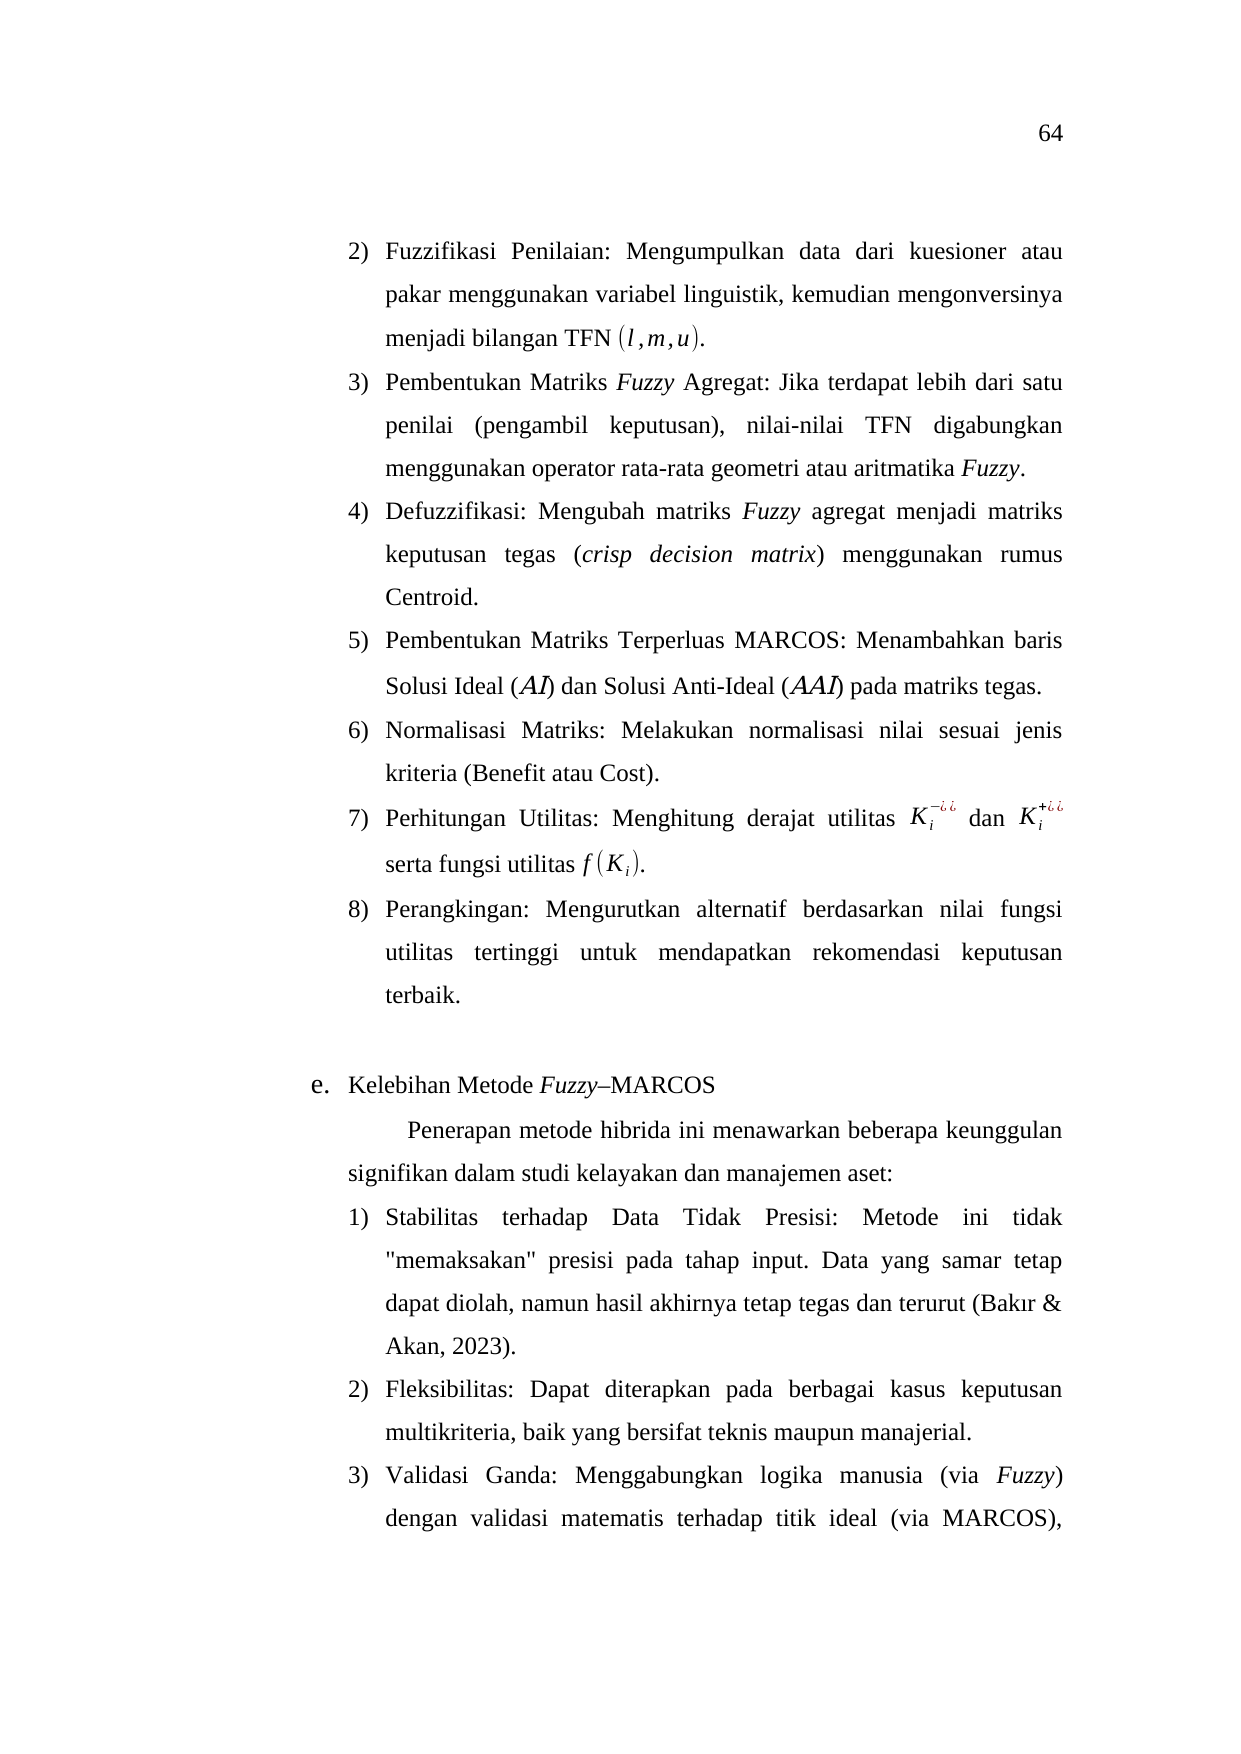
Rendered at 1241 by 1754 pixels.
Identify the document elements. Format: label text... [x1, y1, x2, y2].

list Normalisasi Matriks: Melakukan normalisasi nilai sesuai jenis kriteria (Benefit atau Cost). [348, 715, 1063, 787]
list Fuzzifikasi Penilaian: Mengumpulkan data dari kuesioner atau pakar menggunakan variabel linguistik, kemudian mengonversinya menjadi bilangan TFN . [348, 236, 1063, 352]
list Perhitungan Utilitas: Menghitung derajat utilitas dan serta fungsi utilitas . [348, 801, 1063, 880]
text Penerapan metode hibrida ini menawarkan beberapa keunggulan signifikan dalam studi kelayakan dan manajemen aset: [348, 1115, 1063, 1187]
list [348, 1460, 1063, 1532]
list Pembentukan Matriks Fuzzy Agregat: Jika terdapat lebih dari satu penilai (pengambil keputusan), nilai-nilai TFN digabungkan menggunakan operator rata-rata geometri atau aritmatika Fuzzy. [348, 367, 1063, 482]
list Kelebihan Metode Fuzzy–MARCOS [311, 1067, 1063, 1099]
list Pembentukan Matriks Terperluas MARCOS: Menambahkan baris Solusi Ideal (AI) dan Solusi Anti-Ideal (AAI) pada matriks tegas. [348, 626, 1063, 699]
list Defuzzifikasi: Mengubah matriks Fuzzy agregat menjadi matriks keputusan tegas (crisp decision matrix) menggunakan rumus Centroid. [348, 496, 1063, 611]
list Fleksibilitas: Dapat diterapkan pada berbagai kasus keputusan multikriteria, baik yang bersifat teknis maupun manajerial. [348, 1374, 1063, 1446]
list Stabilitas terhadap Data Tidak Presisi: Metode ini tidak "memaksakan" presisi pada tahap input. Data yang samar tetap dapat diolah, namun hasil akhirnya tetap tegas dan terurut (Bakır & Akan, 2023). [348, 1202, 1063, 1360]
list Perangkingan: Mengurutkan alternatif berdasarkan nilai fungsi utilitas tertinggi untuk mendapatkan rekomendasi keputusan terbaik. [348, 894, 1063, 1009]
